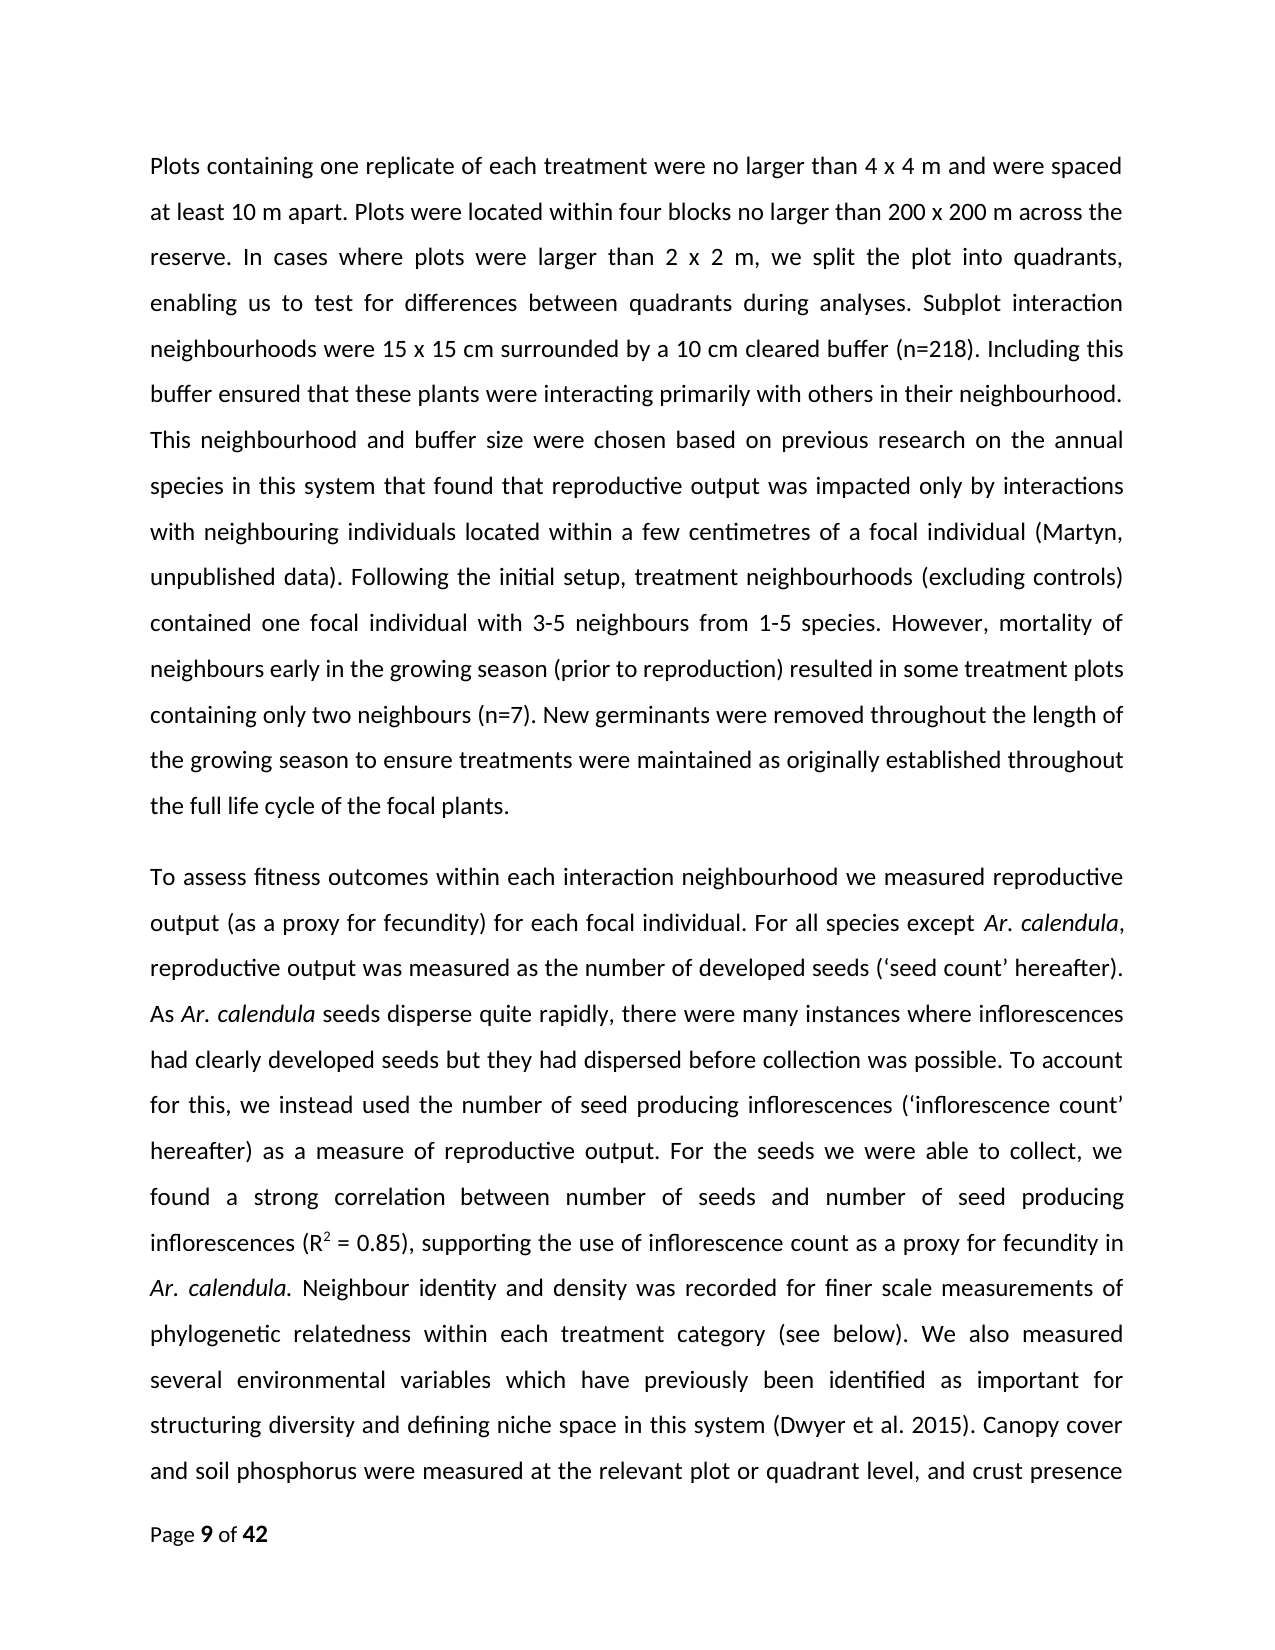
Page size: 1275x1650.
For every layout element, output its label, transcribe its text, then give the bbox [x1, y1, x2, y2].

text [150, 861, 1125, 1486]
text Plots containing one replicate of each treatment were no larger than 4 x 4 m and were spaced at least 10 m apart. Plots were located within four blocks no larger than 200 x 200 m across the reserve. In cases where plots were larger than 2 x 2 m, we split the plot into quadrants, enabling us to test for differences between quadrants during analyses. Subplot interaction neighbourhoods were 15 x 15 cm surrounded by a 10 cm cleared buffer (n=218). Including this buffer ensured that these plants were interacting primarily with others in their neighbourhood. This neighbourhood and buffer size were chosen based on previous research on the annual species in this system that found that reproductive output was impacted only by interactions with neighbouring individuals located within a few centimetres of a focal individual (Martyn, unpublished data). Following the initial setup, treatment neighbourhoods (excluding controls) contained one focal individual with 3-5 neighbours from 1-5 species. However, mortality of neighbours early in the growing season (prior to reproduction) resulted in some treatment plots containing only two neighbours (n=7). New germinants were removed throughout the length of the growing season to ensure treatments were maintained as originally established throughout the full life cycle of the focal plants. [150, 150, 1125, 821]
